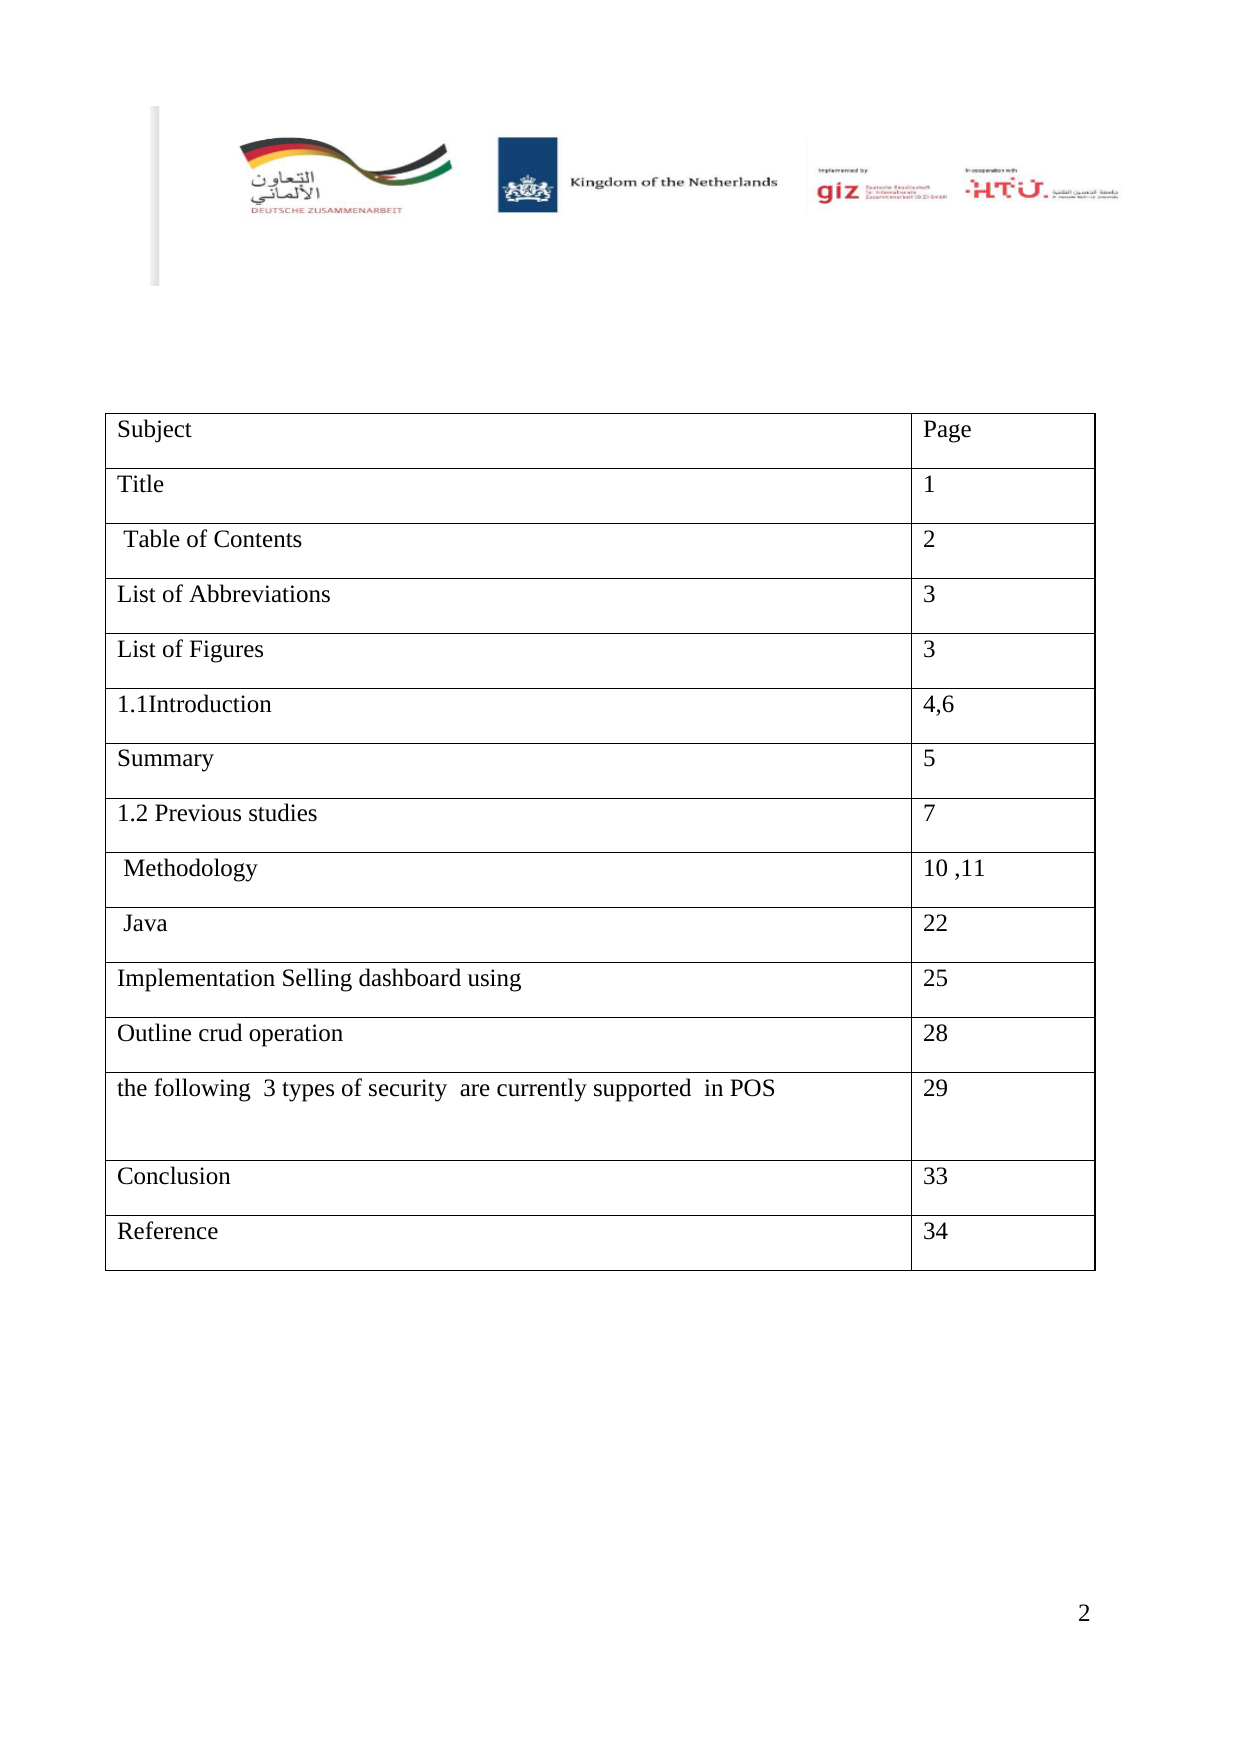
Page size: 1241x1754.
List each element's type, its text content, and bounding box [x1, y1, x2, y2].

table_cell 34 [912, 1216, 1094, 1269]
table_cell 29 [912, 1073, 1094, 1160]
table_cell Conclusion [106, 1161, 911, 1215]
table_cell Implementation Selling dashboard using [106, 963, 911, 1017]
table_cell Title [106, 469, 911, 523]
table_cell List of Figures [106, 634, 911, 688]
table_header Page [912, 414, 1094, 468]
table_cell 22 [912, 908, 1094, 962]
table_cell 10 ,11 [912, 853, 1094, 907]
table_cell Outline crud operation [106, 1018, 911, 1072]
table_cell 28 [912, 1018, 1094, 1072]
table_cell Java [106, 908, 911, 962]
table_cell the following 3 types of security are currently supported in POS [106, 1073, 911, 1160]
table_cell Methodology [106, 853, 911, 907]
table_cell 5 [912, 744, 1094, 797]
table_cell Summary [106, 744, 911, 797]
table_cell 7 [912, 799, 1094, 852]
table_cell Reference [106, 1216, 911, 1269]
table_cell 1.2 Previous studies [106, 799, 911, 852]
picture [150, 106, 1241, 286]
table_cell 2 [912, 524, 1094, 578]
table_cell 1.1Introduction [106, 689, 911, 742]
table_cell 1 [912, 469, 1094, 523]
table_cell 4,6 [912, 689, 1094, 742]
table_header Subject [106, 414, 911, 468]
table_cell Table of Contents [106, 524, 911, 578]
table_cell List of Abbreviations [106, 579, 911, 633]
table_cell 3 [912, 579, 1094, 633]
table_cell 25 [912, 963, 1094, 1017]
table_cell 3 [912, 634, 1094, 688]
table_cell 33 [912, 1161, 1094, 1215]
